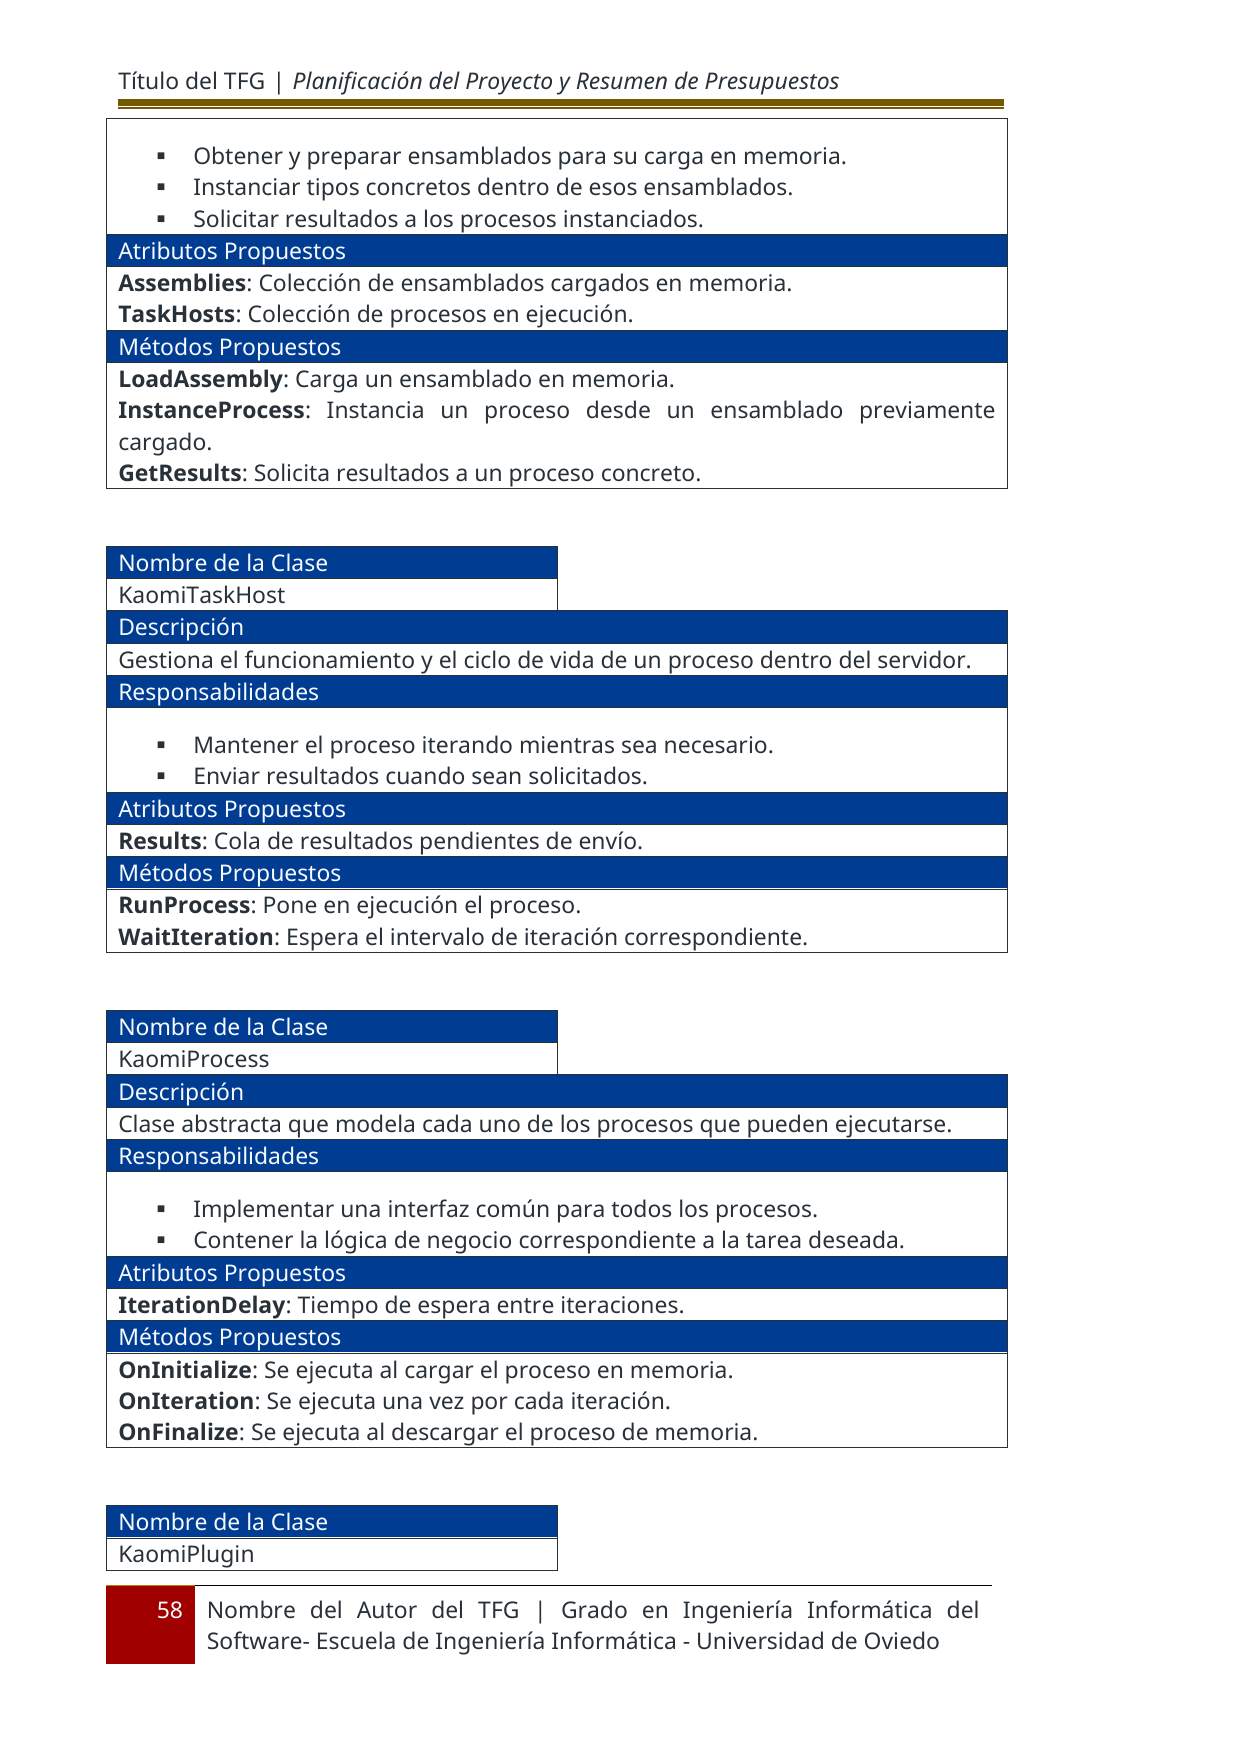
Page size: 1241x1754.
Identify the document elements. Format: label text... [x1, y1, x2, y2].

table_cell Implementar una interfaz común para todos los procesos. Contener la lógica de negocio correspondiente a la tarea deseada. [107, 1172, 1007, 1256]
table_cell LoadAssembly: Carga un ensamblado en memoria. InstanceProcess: Instancia un proceso desde un ensamblado previamente cargado. GetResults: Solicita resultados a un proceso concreto. [107, 363, 1007, 488]
table_cell Atributos Propuestos [107, 793, 1007, 824]
table_cell Results: Cola de resultados pendientes de envío. [107, 825, 1007, 856]
table_cell KaomiPlugin [107, 1539, 557, 1570]
table_cell Métodos Propuestos [107, 1321, 1007, 1352]
table_header Nombre de la Clase [107, 1506, 557, 1537]
table_cell KaomiTaskHost [107, 579, 557, 610]
table_cell Atributos Propuestos [107, 235, 1007, 266]
table_cell Clase abstracta que modela cada uno de los procesos que pueden ejecutarse. [107, 1108, 1007, 1139]
table_cell KaomiProcess [107, 1043, 557, 1074]
table_cell Atributos Propuestos [107, 1257, 1007, 1288]
table_cell Gestiona el funcionamiento y el ciclo de vida de un proceso dentro del servidor. [107, 644, 1007, 675]
table_cell Mantener el proceso iterando mientras sea necesario. Enviar resultados cuando sean solicitados. [107, 708, 1007, 792]
table_header Nombre de la Clase [107, 547, 557, 578]
table_cell Descripción [107, 1075, 1007, 1107]
table_cell Métodos Propuestos [107, 857, 1007, 888]
table_cell Responsabilidades [107, 1140, 1007, 1171]
table_cell Descripción [107, 611, 1007, 643]
table_cell Responsabilidades [107, 676, 1007, 707]
table_cell RunProcess: Pone en ejecución el proceso. WaitIteration: Espera el intervalo de iteración correspondiente. [107, 890, 1007, 952]
table_cell Obtener y preparar ensamblados para su carga en memoria. Instanciar tipos concretos dentro de esos ensamblados. Solicitar resultados a los procesos instanciados. [107, 119, 1007, 234]
table_cell IterationDelay: Tiempo de espera entre iteraciones. [107, 1289, 1007, 1320]
table_cell Métodos Propuestos [107, 331, 1007, 362]
table_header Nombre de la Clase [107, 1011, 557, 1042]
table_cell OnInitialize: Se ejecuta al cargar el proceso en memoria. OnIteration: Se ejecuta una vez por cada iteración. OnFinalize: Se ejecuta al descargar el proceso de memoria. [107, 1354, 1007, 1447]
table_cell Assemblies: Colección de ensamblados cargados en memoria. TaskHosts: Colección de procesos en ejecución. [107, 267, 1007, 329]
